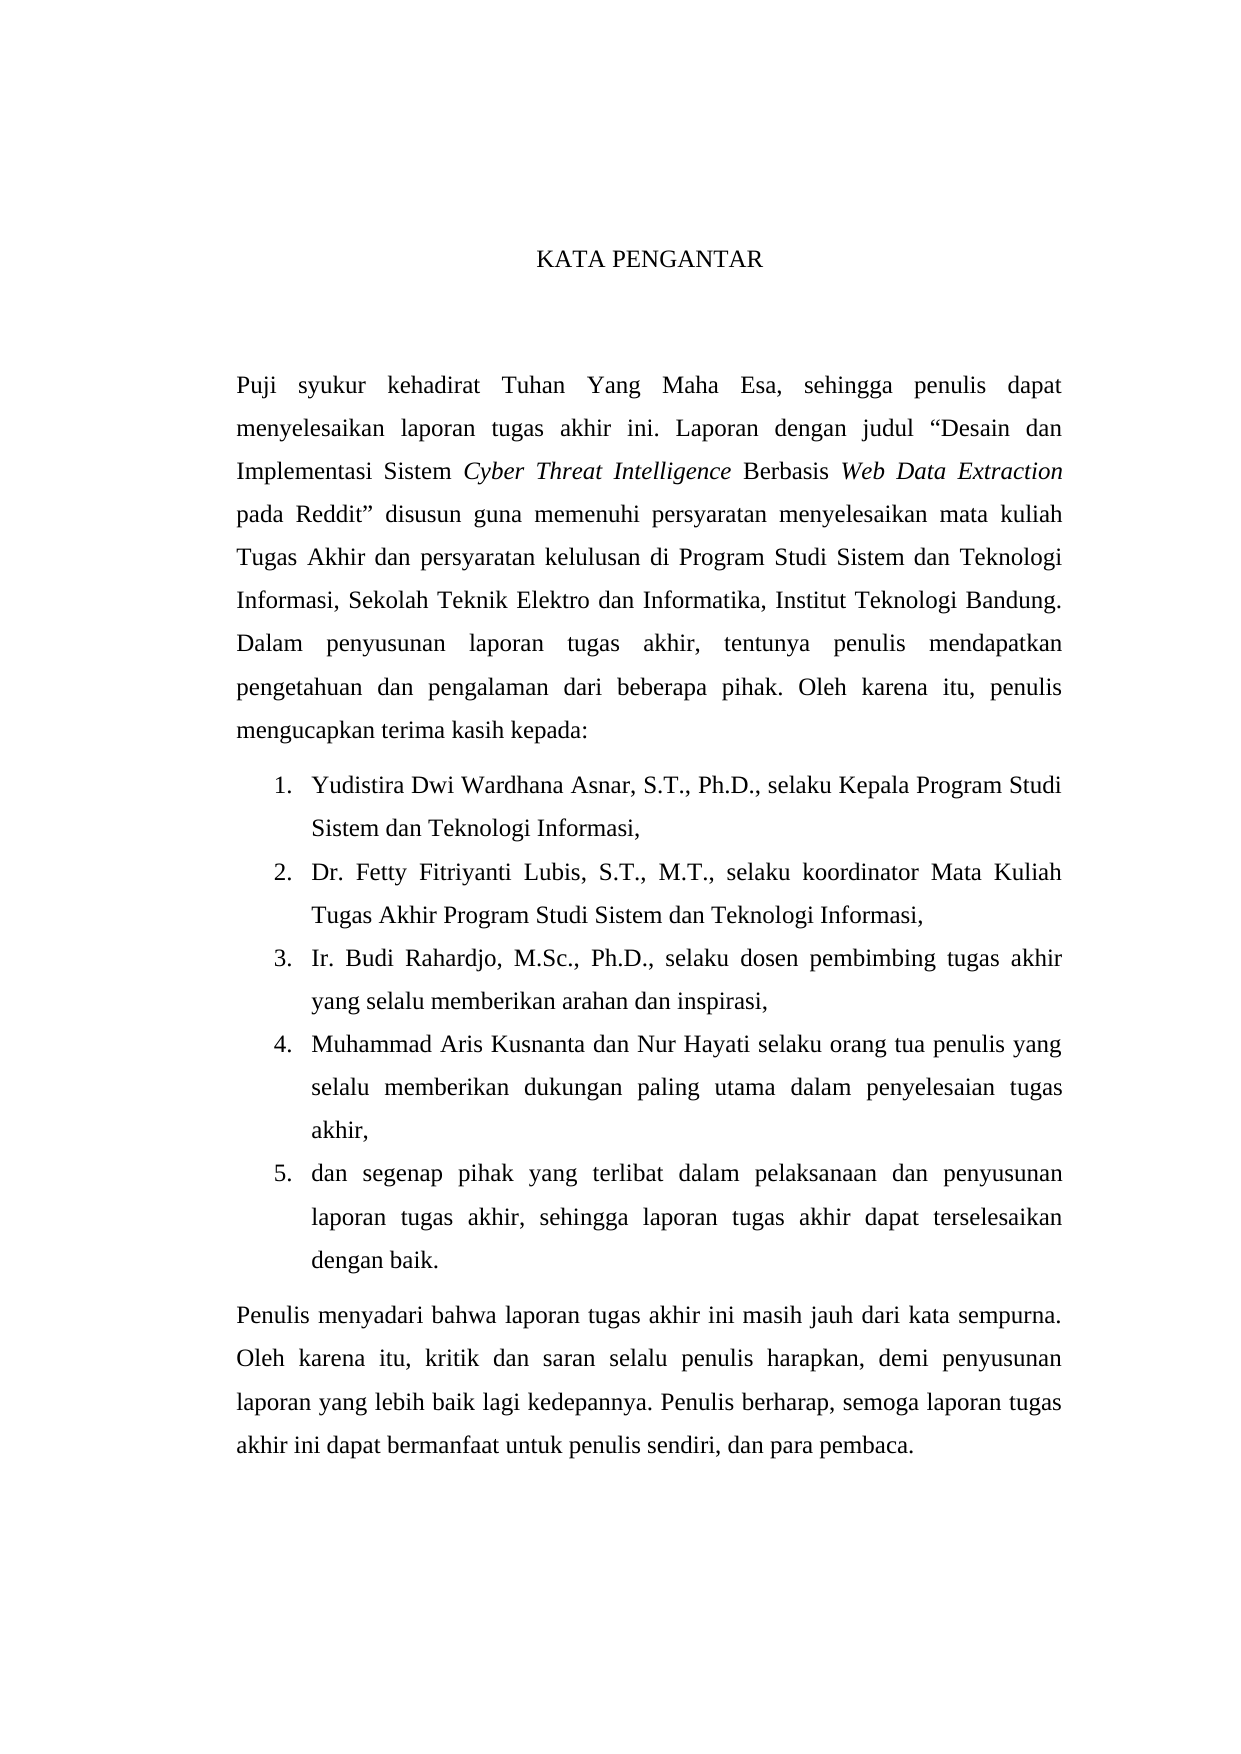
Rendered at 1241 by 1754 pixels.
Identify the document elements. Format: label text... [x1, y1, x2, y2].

list dan segenap pihak yang terlibat dalam pelaksanaan dan penyusunan laporan tugas akhir, sehingga laporan tugas akhir dapat terselesaikan dengan baik. [274, 1158, 1063, 1273]
list Yudistira Dwi Wardhana Asnar, S.T., Ph.D., selaku Kepala Program Studi Sistem dan Teknologi Informasi, [274, 770, 1063, 842]
list Ir. Budi Rahardjo, M.Sc., Ph.D., selaku dosen pembimbing tugas akhir yang selalu memberikan arahan dan inspirasi, [274, 943, 1063, 1015]
text Puji syukur kehadirat Tuhan Yang Maha Esa, sehingga penulis dapat menyelesaikan laporan tugas akhir ini. Laporan dengan judul “Desain dan Implementasi Sistem Cyber Threat Intelligence Berbasis Web Data Extraction pada Reddit” disusun guna memenuhi persyaratan menyelesaikan mata kuliah Tugas Akhir dan persyaratan kelulusan di Program Studi Sistem dan Teknologi Informasi, Sekolah Teknik Elektro dan Informatika, Institut Teknologi Bandung. Dalam penyusunan laporan tugas akhir, tentunya penulis mendapatkan pengetahuan dan pengalaman dari beberapa pihak. Oleh karena itu, penulis mengucapkan terima kasih kepada: [236, 370, 1063, 743]
text Penulis menyadari bahwa laporan tugas akhir ini masih jauh dari kata sempurna. Oleh karena itu, kritik dan saran selalu penulis harapkan, demi penyusunan laporan yang lebih baik lagi kedepannya. Penulis berharap, semoga laporan tugas akhir ini dapat bermanfaat untuk penulis sendiri, dan para pembaca. [236, 1300, 1063, 1458]
text KATA PENGANTAR [236, 244, 1063, 273]
list Dr. Fetty Fitriyanti Lubis, S.T., M.T., selaku koordinator Mata Kuliah Tugas Akhir Program Studi Sistem dan Teknologi Informasi, [274, 857, 1063, 928]
list Muhammad Aris Kusnanta dan Nur Hayati selaku orang tua penulis yang selalu memberikan dukungan paling utama dalam penyelesaian tugas akhir, [274, 1029, 1063, 1144]
